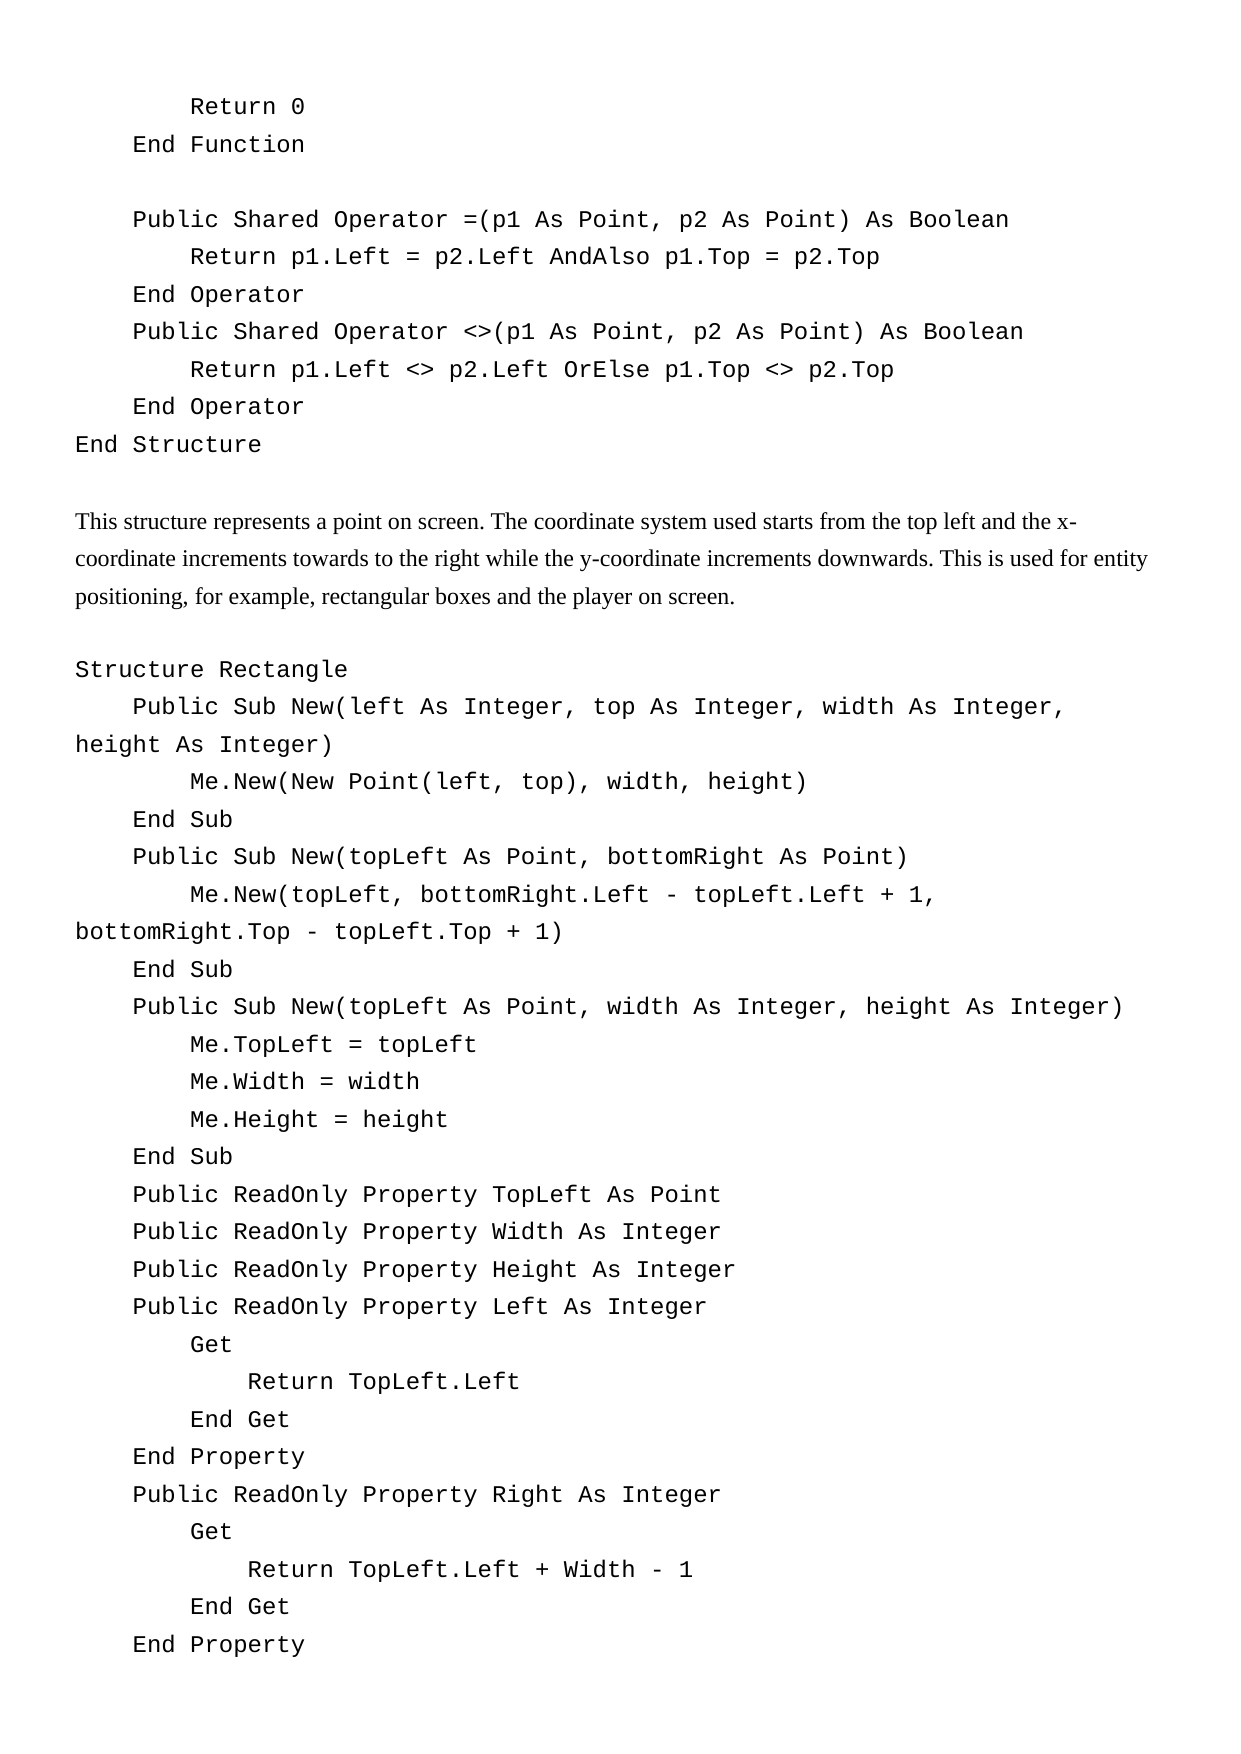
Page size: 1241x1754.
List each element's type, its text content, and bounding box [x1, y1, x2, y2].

text End Sub [75, 1139, 1165, 1177]
text End Operator [75, 389, 1165, 427]
text Return p1.Left <> p2.Left OrElse p1.Top <> p2.Top [75, 352, 1165, 389]
text End Structure [75, 427, 1165, 464]
text Return TopLeft.Left + Width - 1 [75, 1552, 1165, 1589]
text Public ReadOnly Property Right As Integer [75, 1477, 1165, 1514]
text End Function [75, 127, 1165, 164]
text Me.New(topLeft, bottomRight.Left - topLeft.Left + 1, bottomRight.Top - topLeft.Top + 1) [75, 877, 1165, 952]
text Public Sub New(left As Integer, top As Integer, width As Integer, height As Integer) [75, 689, 1165, 764]
text Public ReadOnly Property Height As Integer [75, 1252, 1165, 1289]
text Public Shared Operator =(p1 As Point, p2 As Point) As Boolean [75, 202, 1165, 239]
text End Operator [75, 277, 1165, 314]
text Me.TopLeft = topLeft [75, 1027, 1165, 1064]
text End Get [75, 1402, 1165, 1439]
text Return 0 [75, 89, 1165, 127]
text End Get [75, 1589, 1165, 1627]
text Get [75, 1327, 1165, 1364]
text Public Sub New(topLeft As Point, bottomRight As Point) [75, 839, 1165, 877]
text End Property [75, 1439, 1165, 1477]
text Public ReadOnly Property TopLeft As Point [75, 1177, 1165, 1214]
text Public Sub New(topLeft As Point, width As Integer, height As Integer) [75, 989, 1165, 1027]
text Structure Rectangle [75, 652, 1165, 689]
text Return TopLeft.Left [75, 1364, 1165, 1402]
text Get [75, 1514, 1165, 1552]
text End Property [75, 1627, 1165, 1664]
text Me.Width = width [75, 1064, 1165, 1102]
text Me.New(New Point(left, top), width, height) [75, 764, 1165, 802]
text End Sub [75, 802, 1165, 839]
text Public ReadOnly Property Width As Integer [75, 1214, 1165, 1252]
text This structure represents a point on screen. The coordinate system used starts from the top left and the x-coordinate increments towards to the right while the y-coordinate increments downwards. This is used for entity positioning, for example, rectangular boxes and the player on screen. [75, 502, 1165, 614]
text Me.Height = height [75, 1102, 1165, 1139]
text Public Shared Operator <>(p1 As Point, p2 As Point) As Boolean [75, 314, 1165, 352]
text Return p1.Left = p2.Left AndAlso p1.Top = p2.Top [75, 239, 1165, 277]
text Public ReadOnly Property Left As Integer [75, 1289, 1165, 1327]
text End Sub [75, 952, 1165, 989]
